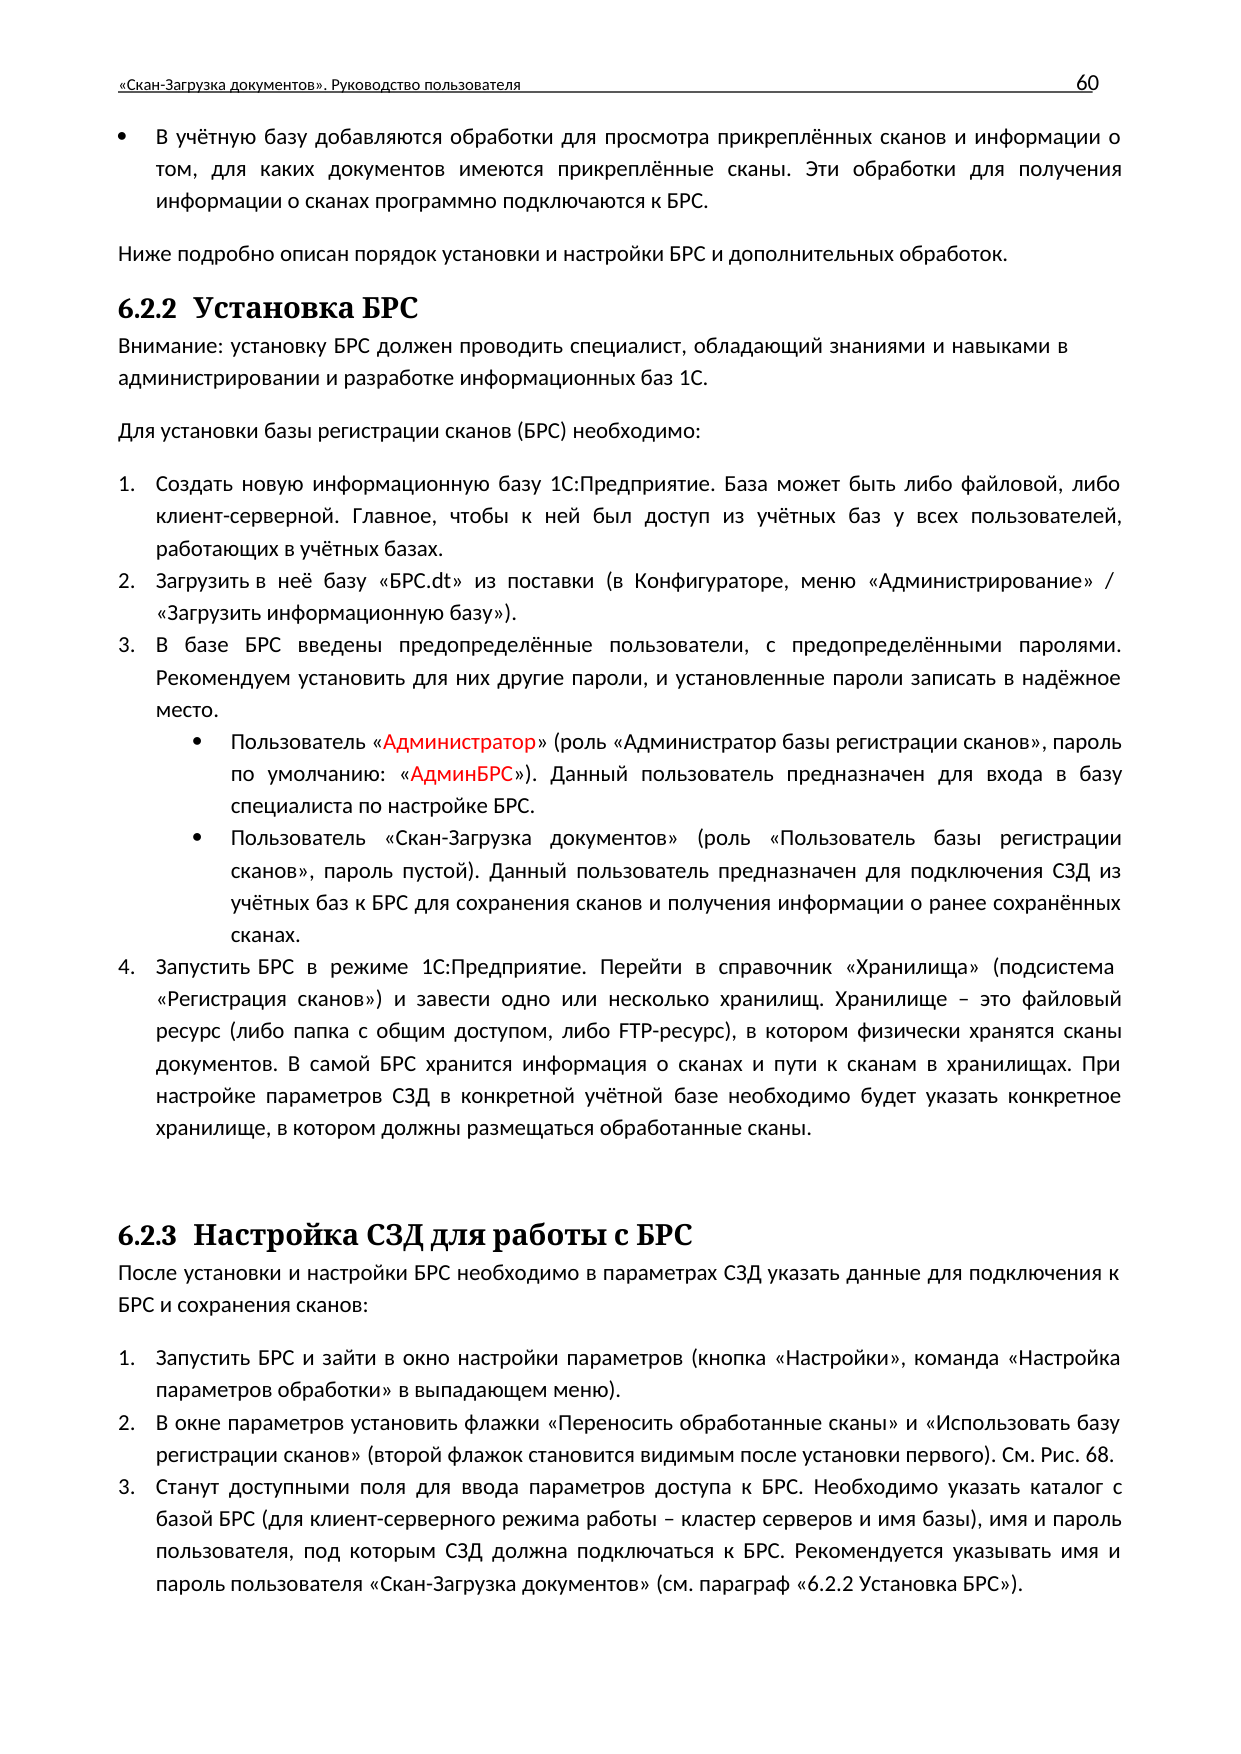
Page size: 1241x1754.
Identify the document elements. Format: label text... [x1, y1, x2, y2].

list Пользователь «Скан-Загрузка документов» (роль «Пользователь базы регистрации сканов», пароль пустой). Данный пользователь предназначен для подключения СЗД из учётных баз к БРС для сохранения сканов и получения информации о ранее сохранённых сканах. [193, 823, 1122, 948]
list В базе БРС введены предопределённые пользователи, с предопределёнными паролями. Рекомендуем установить для них другие пароли, и установленные пароли записать в надёжное место. [118, 630, 1122, 723]
list Создать новую информационную базу 1С:Предприятие. База может быть либо файловой, либо клиент-серверной. Главное, чтобы к ней был доступ из учётных баз у всех пользователей, работающих в учётных базах. [118, 469, 1122, 562]
list Загрузить в неё базу «БРС.dt» из поставки (в Конфигураторе, меню «Администрирование» / [118, 566, 1178, 594]
text «Регистрация сканов») и завести одно или несколько хранилищ. Хранилище – это файловый ресурс (либо папка с общим доступом, либо FTP-ресурс), в котором физически хранятся сканы документов. В самой БРС хранится информация о сканах и пути к сканам в хранилищах. При настройке параметров СЗД в конкретной учётной базе необходимо будет указать конкретное хранилище, в котором должны размещаться обработанные сканы. [156, 984, 1122, 1141]
list Запустить БРС в режиме 1С:Предприятие. Перейти в справочник «Хранилища» (подсистема [118, 952, 1178, 980]
text Внимание: установку БРС должен проводить специалист, обладающий знаниями и навыками в администрировании и разработке информационных баз 1С. [118, 331, 1178, 391]
text Ниже подробно описан порядок установки и настройки БРС и дополнительных обработок. [118, 239, 1178, 267]
subtitle Настройка СЗД для работы с БРС [118, 1219, 1178, 1253]
subtitle Установка БРС [118, 292, 1178, 326]
list Станут доступными поля для ввода параметров доступа к БРС. Необходимо указать каталог с базой БРС (для клиент-серверного режима работы – кластер серверов и имя базы), имя и пароль пользователя, под которым СЗД должна подключаться к БРС. Рекомендуется указывать имя и пароль пользователя «Скан-Загрузка документов» (см. параграф «6.2.2 Установка БРС»). [118, 1472, 1122, 1597]
list В окне параметров установить флажки «Переносить обработанные сканы» и «Использовать базу регистрации сканов» (второй флажок становится видимым после установки первого). См. Рис. 68. [118, 1408, 1122, 1468]
list В учётную базу добавляются обработки для просмотра прикреплённых сканов и информации о том, для каких документов имеются прикреплённые сканы. Эти обработки для получения информации о сканах программно подключаются к БРС. [118, 122, 1122, 214]
list Пользователь «Администратор» (роль «Администратор базы регистрации сканов», пароль по умолчанию: «АдминБРС»). Данный пользователь предназначен для входа в базу специалиста по настройке БРС. [193, 727, 1123, 819]
text «Загрузить информационную базу»). [156, 598, 1178, 626]
text После установки и настройки БРС необходимо в параметрах СЗД указать данные для подключения к БРС и сохранения сканов: [118, 1258, 1123, 1318]
text Для установки базы регистрации сканов (БРС) необходимо: [118, 416, 1178, 444]
list Запустить БРС и зайти в окно настройки параметров (кнопка «Настройки», команда «Настройка параметров обработки» в выпадающем меню). [118, 1343, 1122, 1403]
